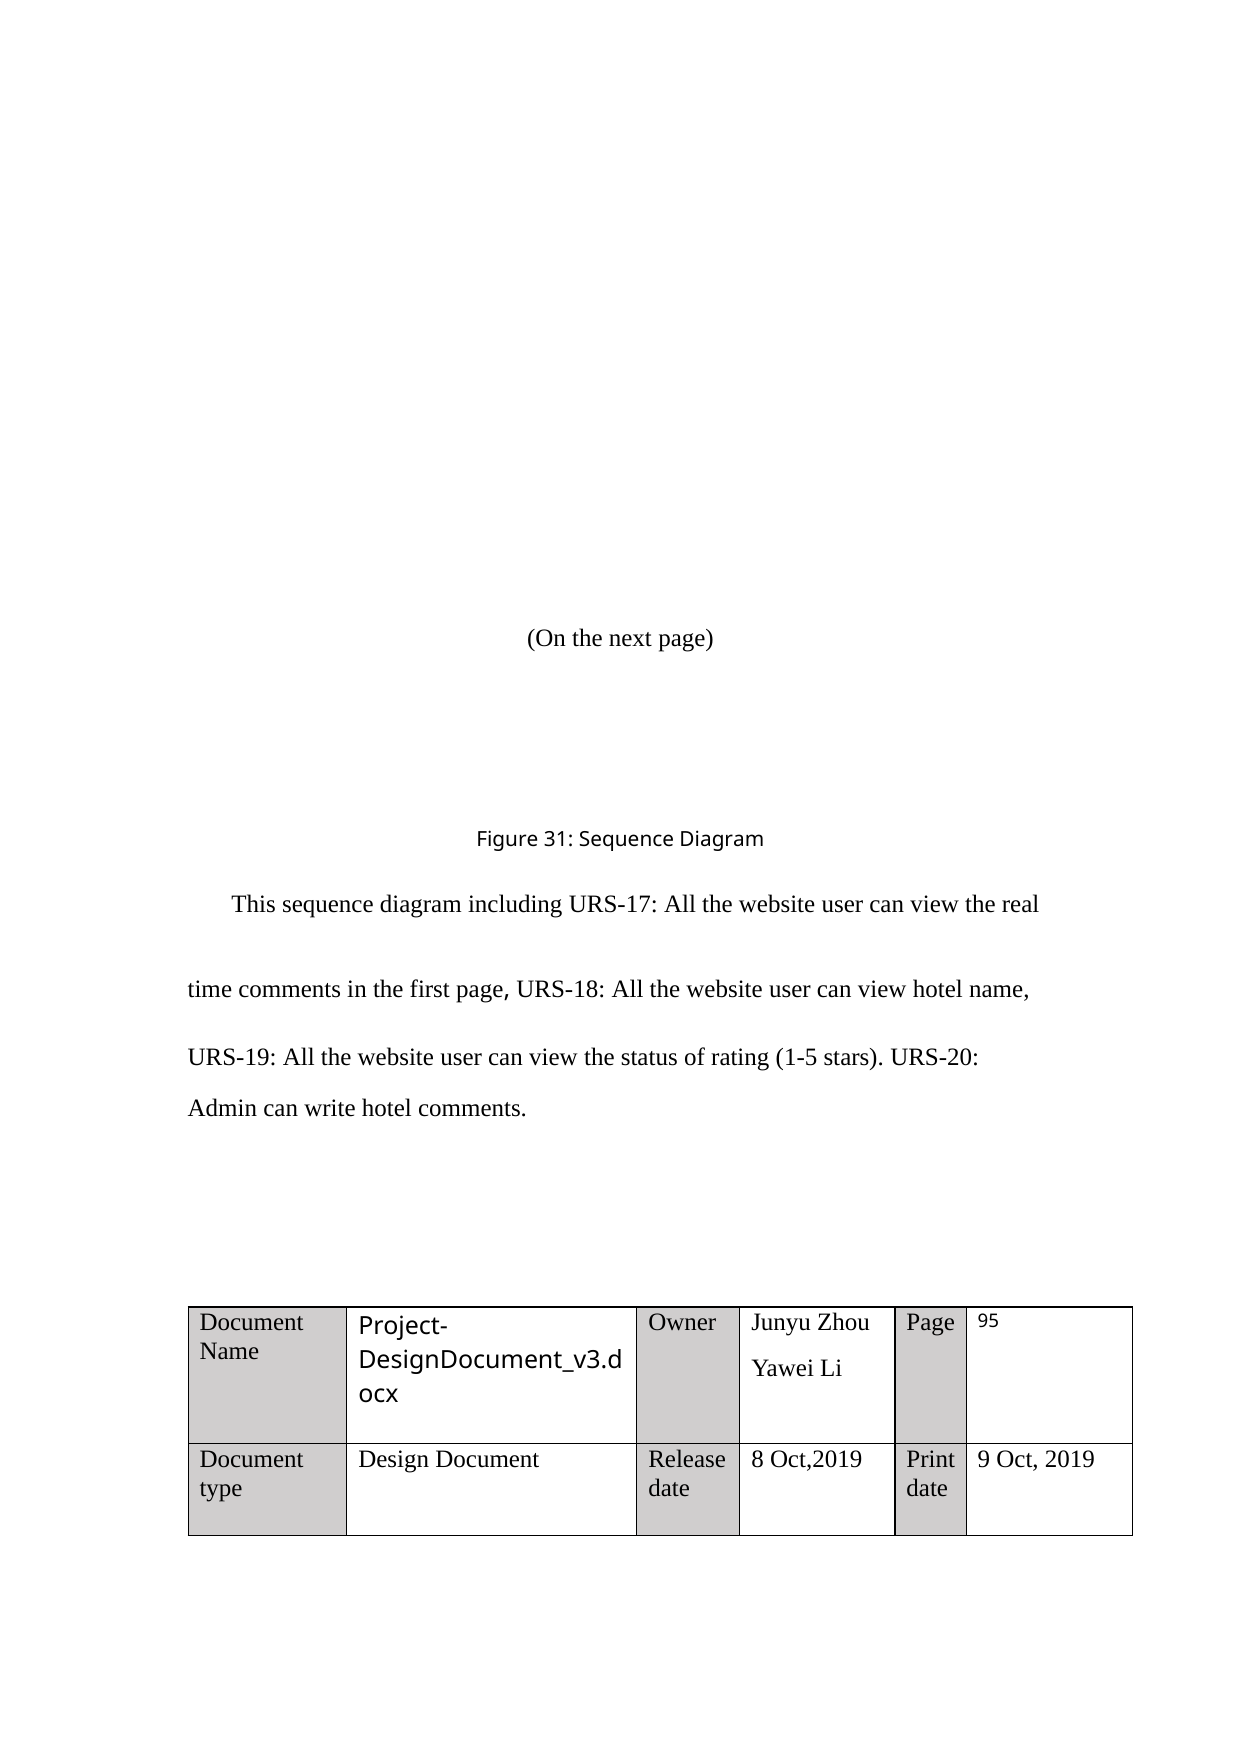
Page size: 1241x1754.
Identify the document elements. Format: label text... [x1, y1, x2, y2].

text Figure : Sequence Diagram [187, 822, 1053, 856]
text (On the next page) [187, 621, 1053, 655]
text This sequence diagram including URS-17: All the website user can view the real time comments in the first page, URS-18: All the website user can view hotel name, URS-19: All the website user can view the status of rating (1-5 stars). URS-20: Admin can write hotel comments. [187, 886, 1053, 1124]
